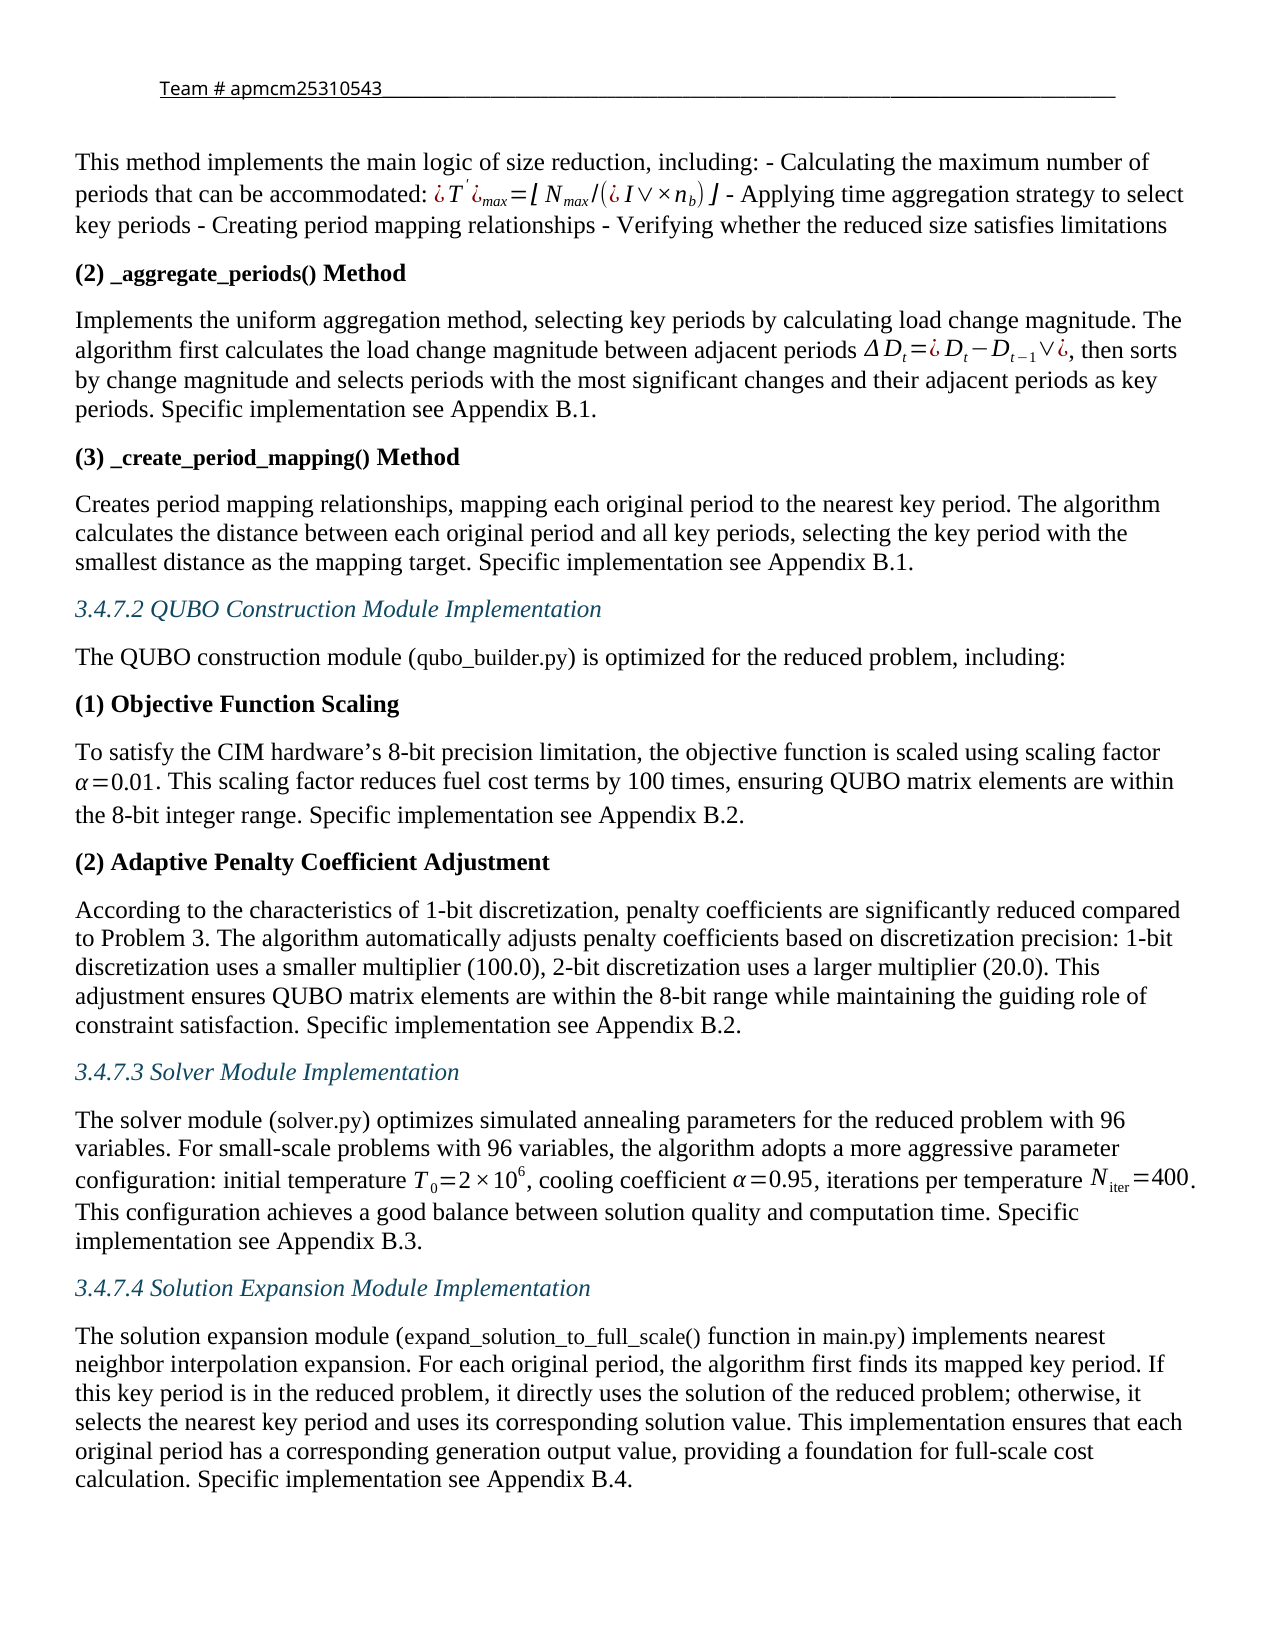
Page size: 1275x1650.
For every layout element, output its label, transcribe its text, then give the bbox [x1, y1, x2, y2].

text According to the characteristics of 1-bit discretization, penalty coefficients are significantly reduced compared to Problem 3. The algorithm automatically adjusts penalty coefficients based on discretization precision: 1-bit discretization uses a smaller multiplier (100.0), 2-bit discretization uses a larger multiplier (20.0). This adjustment ensures QUBO matrix elements are within the 8-bit range while maintaining the guiding role of constraint satisfaction. Specific implementation see Appendix B.2. [75, 895, 1200, 1038]
text The QUBO construction module (qubo_builder.py) is optimized for the reduced problem, including: [75, 642, 1200, 671]
text (2) Adaptive Penalty Coefficient Adjustment [75, 847, 1200, 876]
text Implements the uniform aggregation method, selecting key periods by calculating load change magnitude. The algorithm first calculates the load change magnitude between adjacent periods , then sorts by change magnitude and selects periods with the most significant changes and their adjacent periods as key periods. Specific implementation see Appendix B.1. [75, 306, 1200, 423]
text (1) Objective Function Scaling [75, 689, 1200, 718]
text (3) _create_period_mapping() Method [75, 442, 1200, 471]
subtitle 3.4.7.3 Solver Module Implementation [75, 1057, 1200, 1086]
text (2) _aggregate_periods() Method [75, 258, 1200, 287]
subtitle 3.4.7.2 QUBO Construction Module Implementation [75, 594, 1200, 623]
text This method implements the main logic of size reduction, including: - Calculating the maximum number of periods that can be accommodated: - Applying time aggregation strategy to select key periods - Creating period mapping relationships - Verifying whether the reduced size satisfies limitations [75, 147, 1200, 239]
subtitle 3.4.7.4 Solution Expansion Module Implementation [75, 1273, 1200, 1302]
text Creates period mapping relationships, mapping each original period to the nearest key period. The algorithm calculates the distance between each original period and all key periods, selecting the key period with the smallest distance as the mapping target. Specific implementation see Appendix B.1. [75, 489, 1200, 576]
text The solver module (solver.py) optimizes simulated annealing parameters for the reduced problem with 96 variables. For small-scale problems with 96 variables, the algorithm adopts a more aggressive parameter configuration: initial temperature , cooling coefficient , iterations per temperature . This configuration achieves a good balance between solution quality and computation time. Specific implementation see Appendix B.3. [75, 1105, 1200, 1254]
text The solution expansion module (expand_solution_to_full_scale() function in main.py) implements nearest neighbor interpolation expansion. For each original period, the algorithm first finds its mapped key period. If this key period is in the reduced problem, it directly uses the solution of the reduced problem; otherwise, it selects the nearest key period and uses its corresponding solution value. This implementation ensures that each original period has a corresponding generation output value, providing a foundation for full-scale cost calculation. Specific implementation see Appendix B.4. [75, 1321, 1200, 1493]
text To satisfy the CIM hardware’s 8-bit precision limitation, the objective function is scaled using scaling factor . This scaling factor reduces fuel cost terms by 100 times, ensuring QUBO matrix elements are within the 8-bit integer range. Specific implementation see Appendix B.2. [75, 737, 1200, 828]
